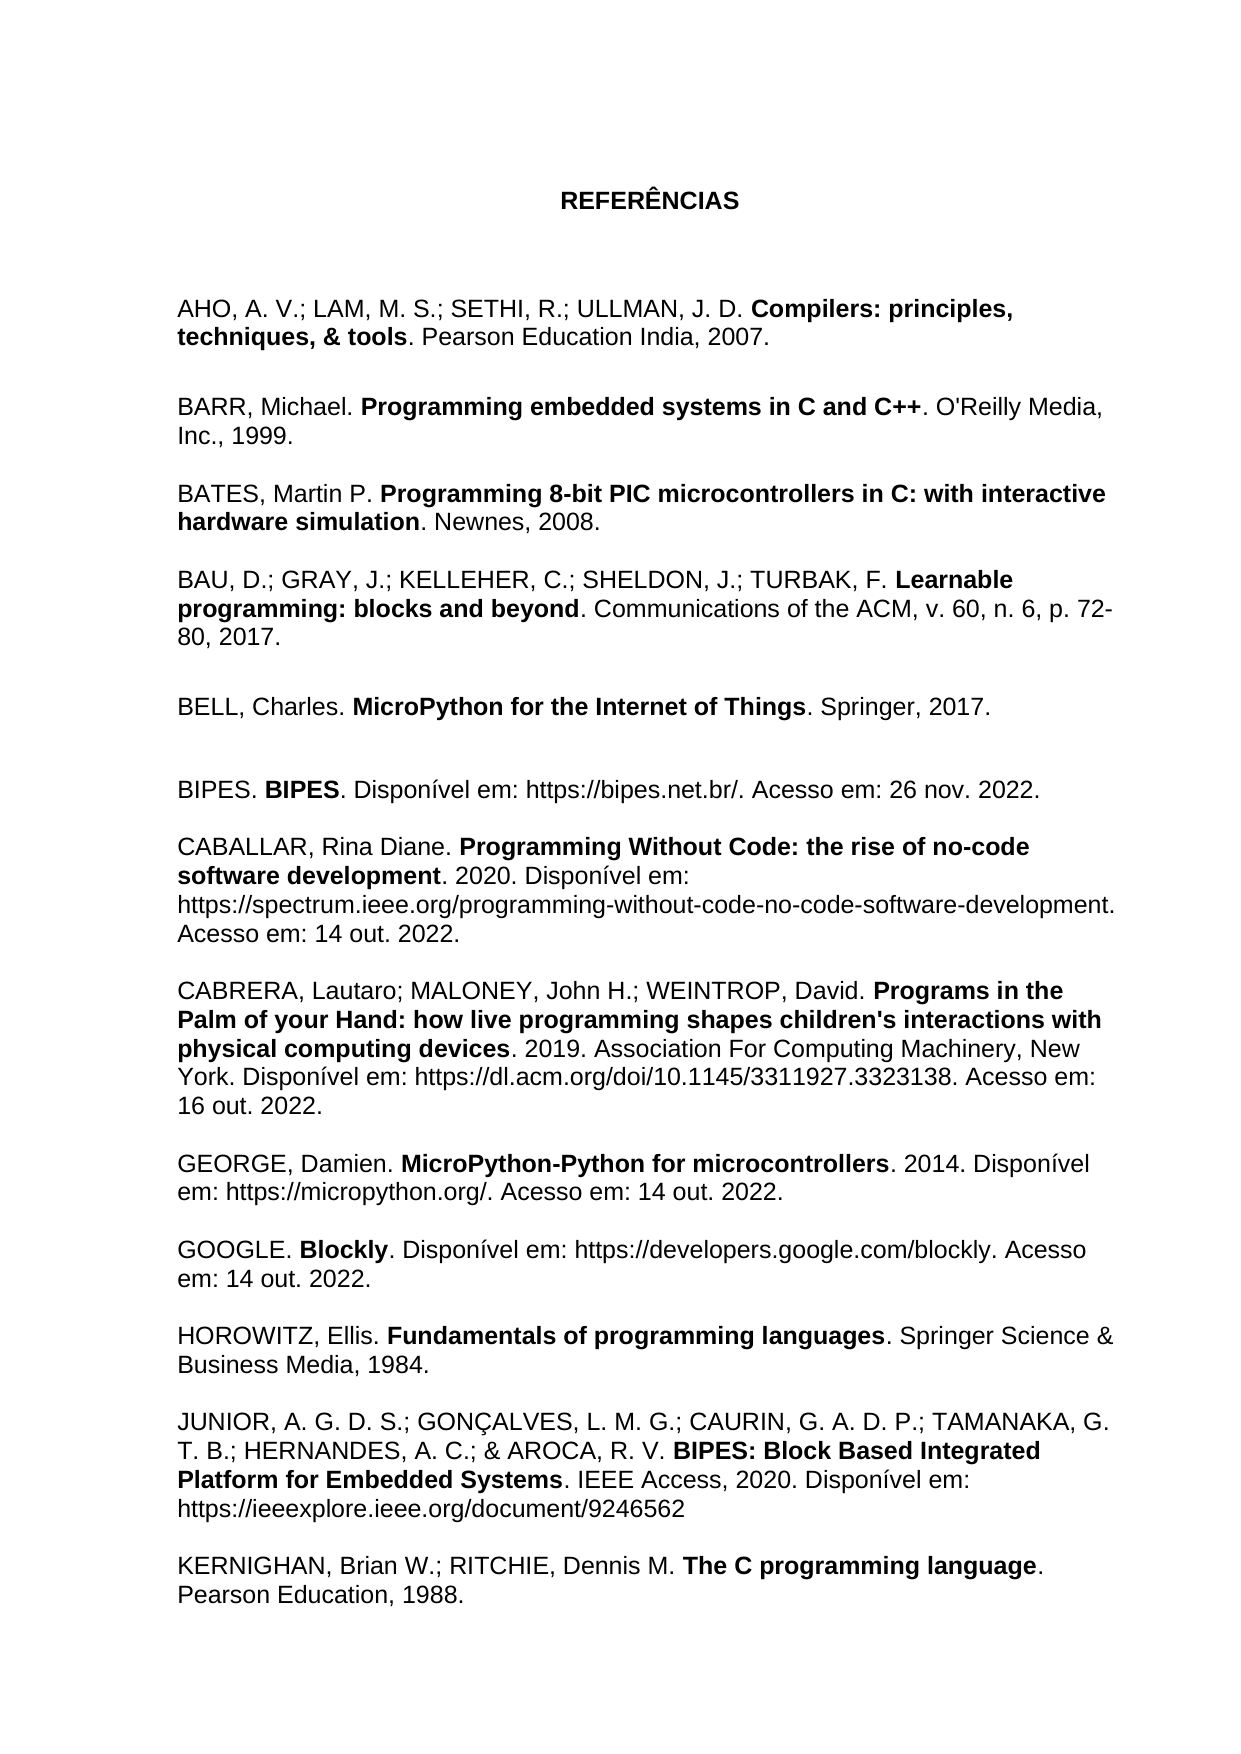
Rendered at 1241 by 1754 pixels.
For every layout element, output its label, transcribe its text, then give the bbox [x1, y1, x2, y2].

text CABRERA, Lautaro; MALONEY, John H.; WEINTROP, David. Programs in the Palm of your Hand: how live programming shapes children's interactions with physical computing devices. 2019. Association For Computing Machinery, New York. Disponível em: https://dl.acm.org/doi/10.1145/3311927.3323138. Acesso em: 16 out. 2022. [177, 976, 1122, 1120]
text AHO, A. V.; LAM, M. S.; SETHI, R.; ULLMAN, J. D. Compilers: principles, techniques, & tools. Pearson Education India, 2007. [177, 294, 1122, 351]
text BIPES. BIPES. Disponível em: https://bipes.net.br/. Acesso em: 26 nov. 2022. [177, 775, 1122, 804]
text BAU, D.; GRAY, J.; KELLEHER, C.; SHELDON, J.; TURBAK, F. Learnable programming: blocks and beyond. Communications of the ACM, v. 60, n. 6, p. 72-80, 2017. [177, 565, 1122, 651]
text KERNIGHAN, Brian W.; RITCHIE, Dennis M. The C programming language. Pearson Education, 1988. [177, 1551, 1122, 1609]
text BELL, Charles. MicroPython for the Internet of Things. Springer, 2017. [177, 692, 1122, 721]
text BATES, Martin P. Programming 8-bit PIC microcontrollers in C: with interactive hardware simulation. Newnes, 2008. [177, 479, 1122, 536]
text CABALLAR, Rina Diane. Programming Without Code: the rise of no-code software development. 2020. Disponível em: https://spectrum.ieee.org/programming-without-code-no-code-software-development. Acesso em: 14 out. 2022. [177, 832, 1122, 947]
text HOROWITZ, Ellis. Fundamentals of programming languages. Springer Science & Business Media, 1984. [177, 1321, 1122, 1379]
text JUNIOR, A. G. D. S.; GONÇALVES, L. M. G.; CAURIN, G. A. D. P.; TAMANAKA, G. T. B.; HERNANDES, A. C.; & AROCA, R. V. BIPES: Block Based Integrated Platform for Embedded Systems. IEEE Access, 2020. Disponível em: https://ieeexplore.ieee.org/document/9246562 [177, 1407, 1122, 1522]
text REFERÊNCIAS [177, 186, 1122, 215]
text GOOGLE. Blockly. Disponível em: https://developers.google.com/blockly. Acesso em: 14 out. 2022. [177, 1235, 1122, 1292]
text BARR, Michael. Programming embedded systems in C and C++. O'Reilly Media, Inc., 1999. [177, 392, 1122, 450]
text GEORGE, Damien. MicroPython-Python for microcontrollers. 2014. Disponível em: https://micropython.org/. Acesso em: 14 out. 2022. [177, 1149, 1122, 1206]
